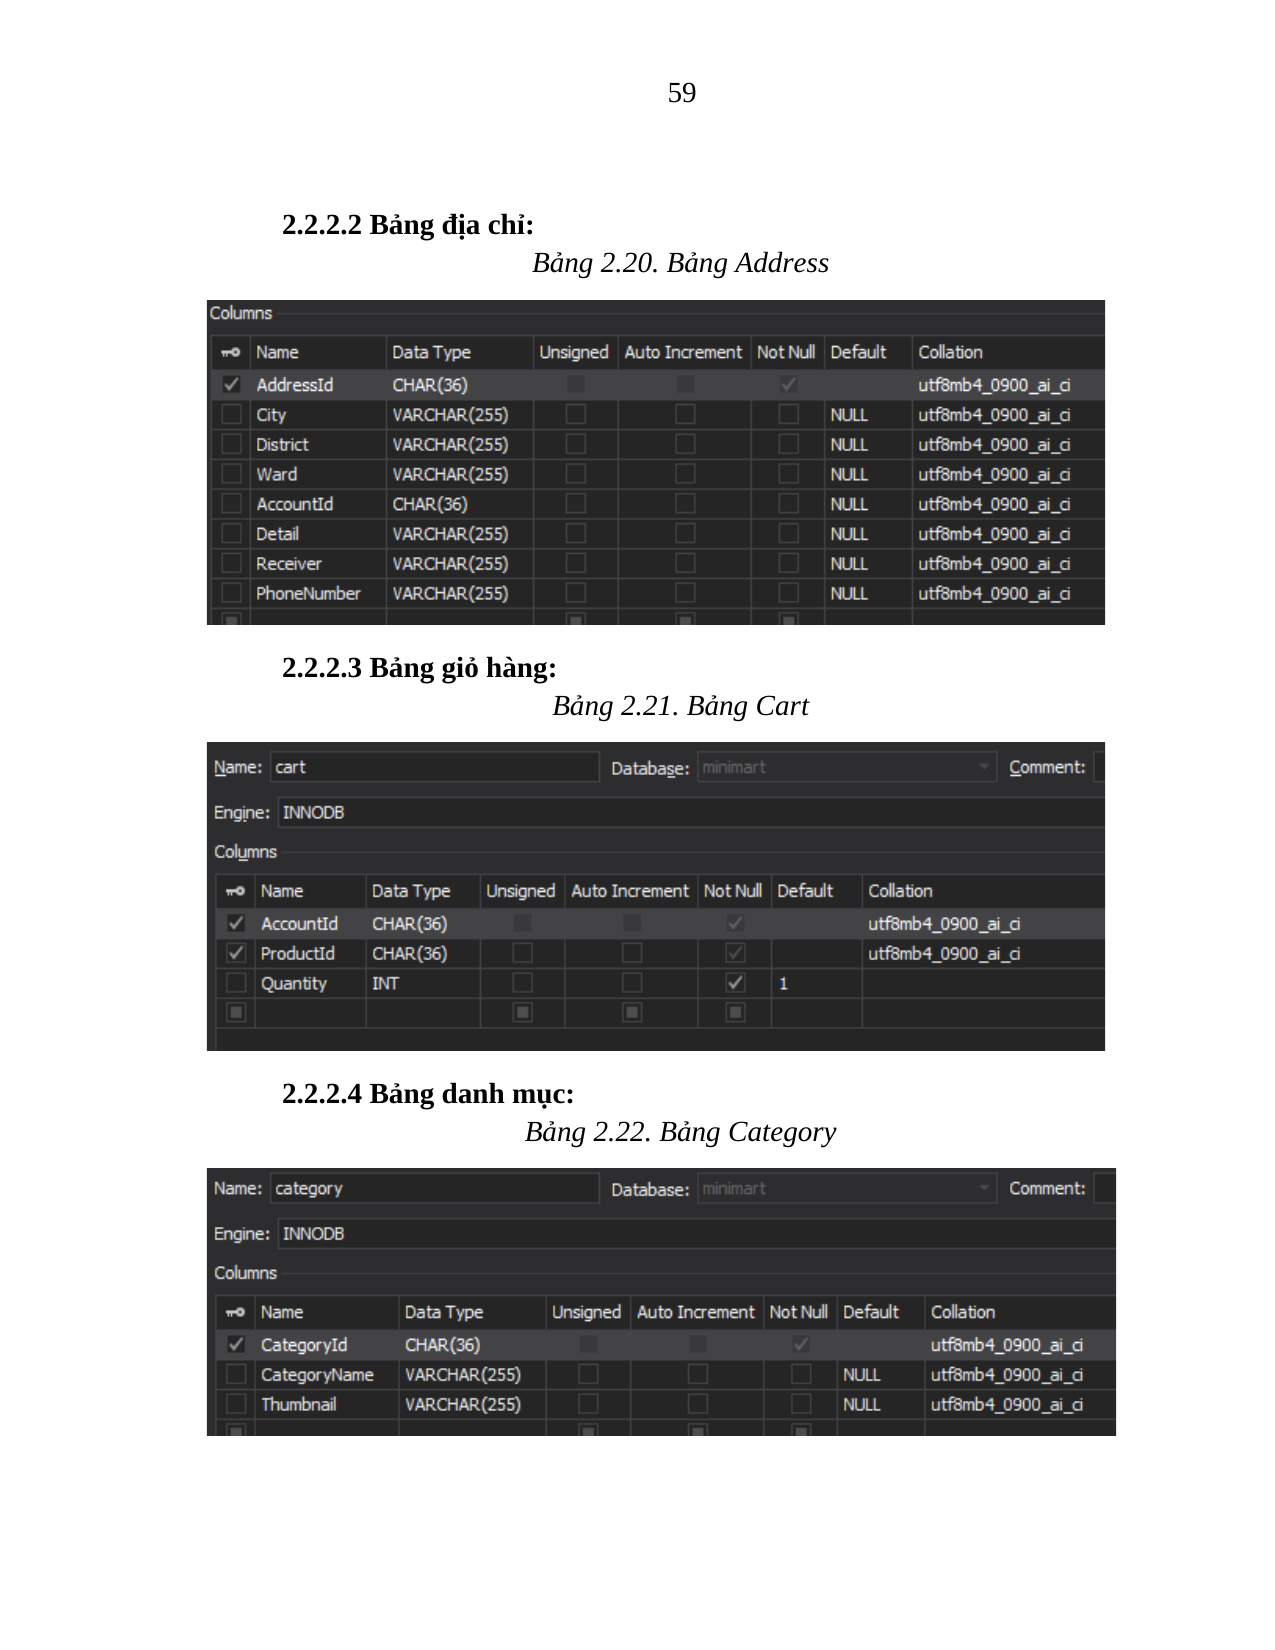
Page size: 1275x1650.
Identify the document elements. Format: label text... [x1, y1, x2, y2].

picture [206, 1168, 1117, 1436]
text Bảng 2.22. Bảng Category [207, 1114, 1157, 1148]
text Bảng 2.20. Bảng Address [207, 246, 1157, 279]
picture [206, 742, 1106, 1051]
picture [206, 300, 1106, 625]
subtitle 2.2.2.3 Bảng giỏ hàng: [282, 650, 1157, 683]
subtitle 2.2.2.2 Bảng địa chỉ: [282, 207, 1157, 241]
subtitle 2.2.2.4 Bảng danh mục: [282, 1076, 1157, 1109]
text Bảng 2.21. Bảng Cart [207, 688, 1157, 722]
